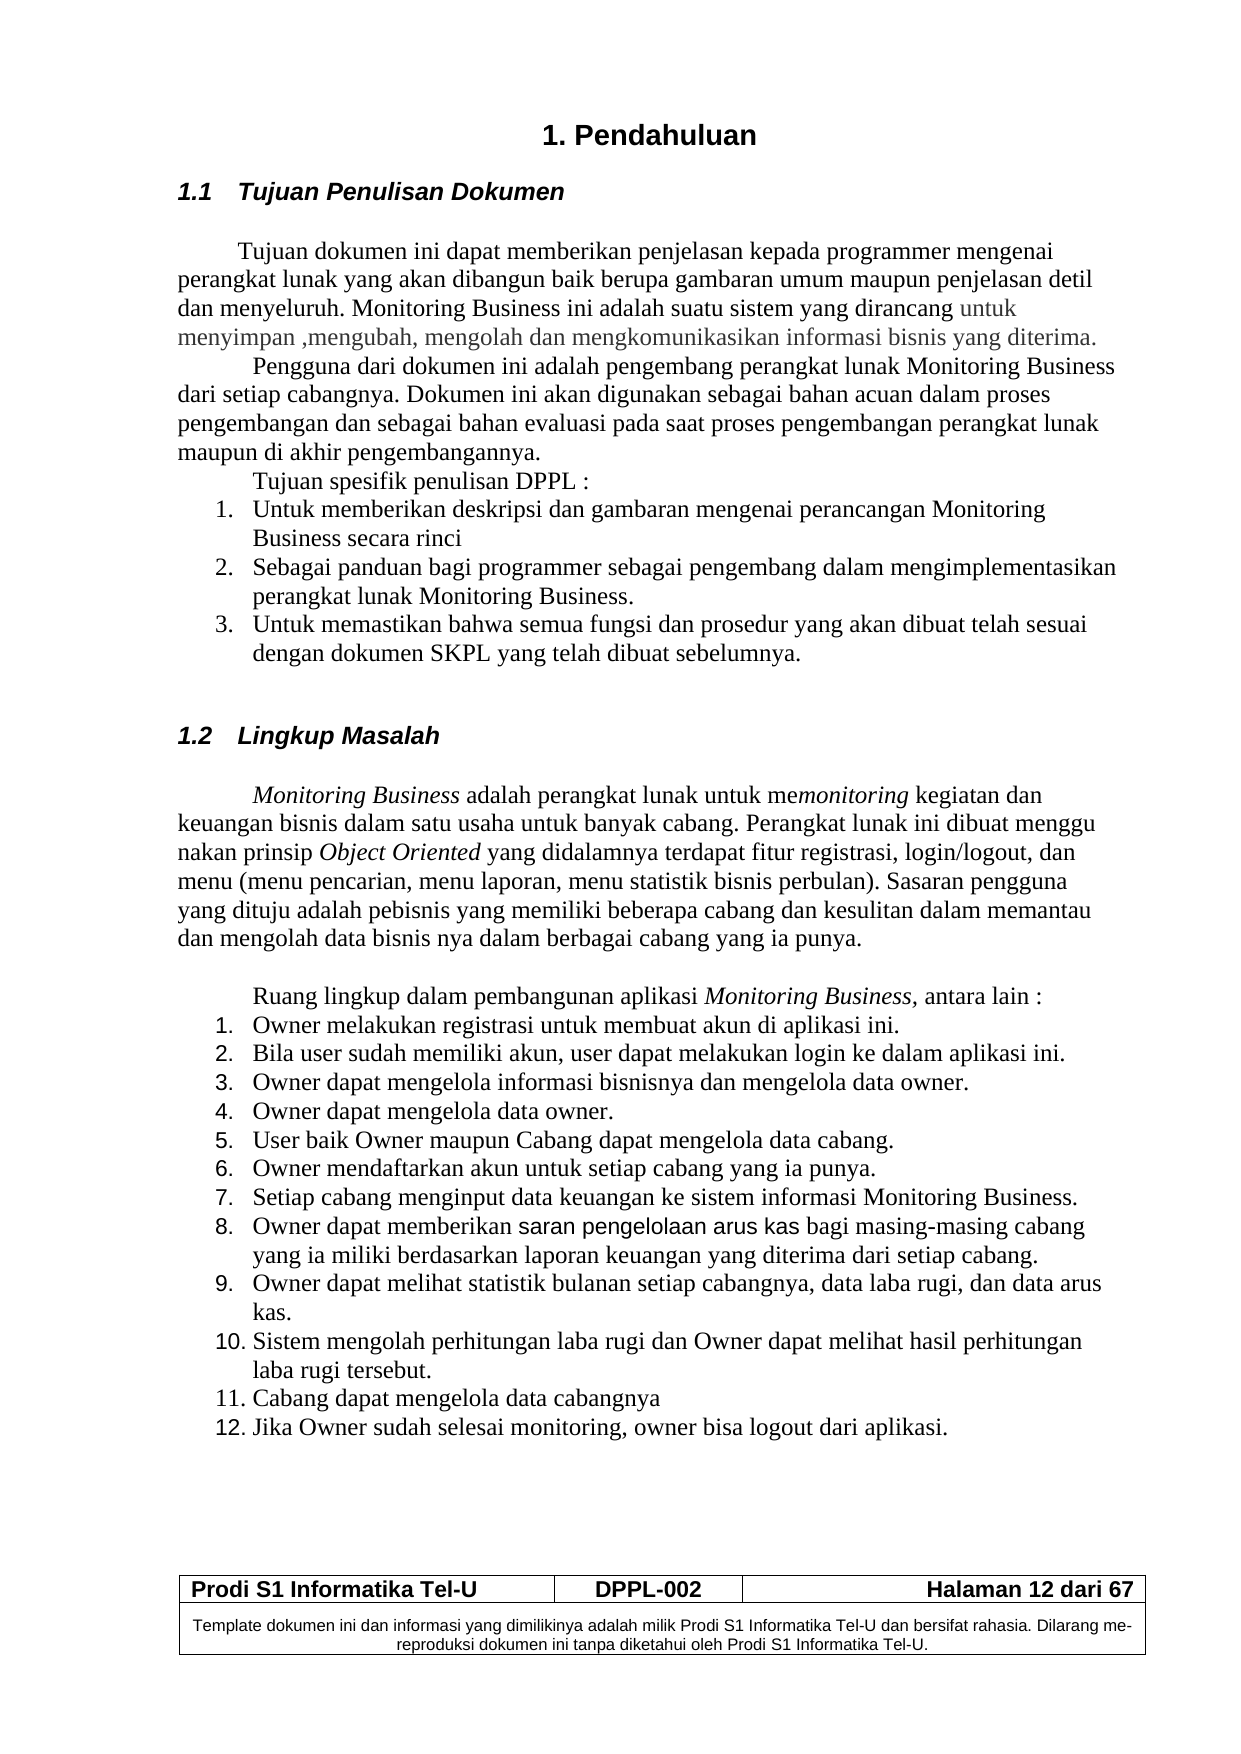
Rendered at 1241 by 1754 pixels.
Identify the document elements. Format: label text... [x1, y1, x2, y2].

list Cabang dapat mengelola data cabangnya [215, 1383, 1122, 1412]
subtitle 1. Pendahuluan [177, 118, 1122, 152]
text Ruang lingkup dalam pembangunan aplikasi Monitoring Business, antara lain : [177, 981, 1122, 1010]
text Tujuan dokumen ini dapat memberikan penjelasan kepada programmer mengenai perangkat lunak yang akan dibangun baik berupa gambaran umum maupun penjelasan detil dan menyeluruh. Monitoring Business ini adalah suatu sistem yang dirancang untuk menyimpan ,mengubah, mengolah dan mengkomunikasikan informasi bisnis yang diterima. [177, 236, 1122, 351]
list Owner dapat memberikan saran pengelolaan arus kas bagi masing-masing cabang yang ia miliki berdasarkan laporan keuangan yang diterima dari setiap cabang. [215, 1211, 1122, 1268]
list Sistem mengolah perhitungan laba rugi dan Owner dapat melihat hasil perhitungan laba rugi tersebut. [215, 1326, 1122, 1383]
text Monitoring Business adalah perangkat lunak untuk memonitoring kegiatan dan keuangan bisnis dalam satu usaha untuk banyak cabang. Perangkat lunak ini dibuat menggu nakan prinsip Object Oriented yang didalamnya terdapat fitur registrasi, login/logout, dan menu (menu pencarian, menu laporan, menu statistik bisnis perbulan). Sasaran pengguna yang dituju adalah pebisnis yang memiliki beberapa cabang dan kesulitan dalam memantau dan mengolah data bisnis nya dalam berbagai cabang yang ia punya. [177, 780, 1122, 952]
list Bila user sudah memiliki akun, user dapat melakukan login ke dalam aplikasi ini. [215, 1038, 1122, 1067]
list Owner dapat mengelola data owner. [215, 1096, 1122, 1125]
list Owner dapat mengelola informasi bisnisnya dan mengelola data owner. [215, 1067, 1122, 1096]
subtitle Lingkup Masalah [177, 721, 1122, 749]
list Sebagai panduan bagi programmer sebagai pengembang dalam mengimplementasikan perangkat lunak Monitoring Business. [215, 552, 1122, 609]
list Owner dapat melihat statistik bulanan setiap cabangnya, data laba rugi, dan data arus kas. [215, 1268, 1122, 1326]
text Tujuan spesifik penulisan DPPL : [177, 466, 1122, 494]
text Pengguna dari dokumen ini adalah pengembang perangkat lunak Monitoring Business dari setiap cabangnya. Dokumen ini akan digunakan sebagai bahan acuan dalam proses pengembangan dan sebagai bahan evaluasi pada saat proses pengembangan perangkat lunak maupun di akhir pengembangannya. [177, 351, 1122, 466]
list Owner mendaftarkan akun untuk setiap cabang yang ia punya. [215, 1153, 1122, 1182]
list Jika Owner sudah selesai monitoring, owner bisa logout dari aplikasi. [215, 1412, 1122, 1441]
list Owner melakukan registrasi untuk membuat akun di aplikasi ini. [215, 1010, 1122, 1038]
list Untuk memberikan deskripsi dan gambaran mengenai perancangan Monitoring Business secara rinci [215, 494, 1122, 552]
list Setiap cabang menginput data keuangan ke sistem informasi Monitoring Business. [215, 1182, 1122, 1211]
subtitle Tujuan Penulisan Dokumen [177, 177, 1122, 205]
list Untuk memastikan bahwa semua fungsi dan prosedur yang akan dibuat telah sesuai dengan dokumen SKPL yang telah dibuat sebelumnya. [215, 609, 1122, 667]
list User baik Owner maupun Cabang dapat mengelola data cabang. [215, 1125, 1122, 1153]
